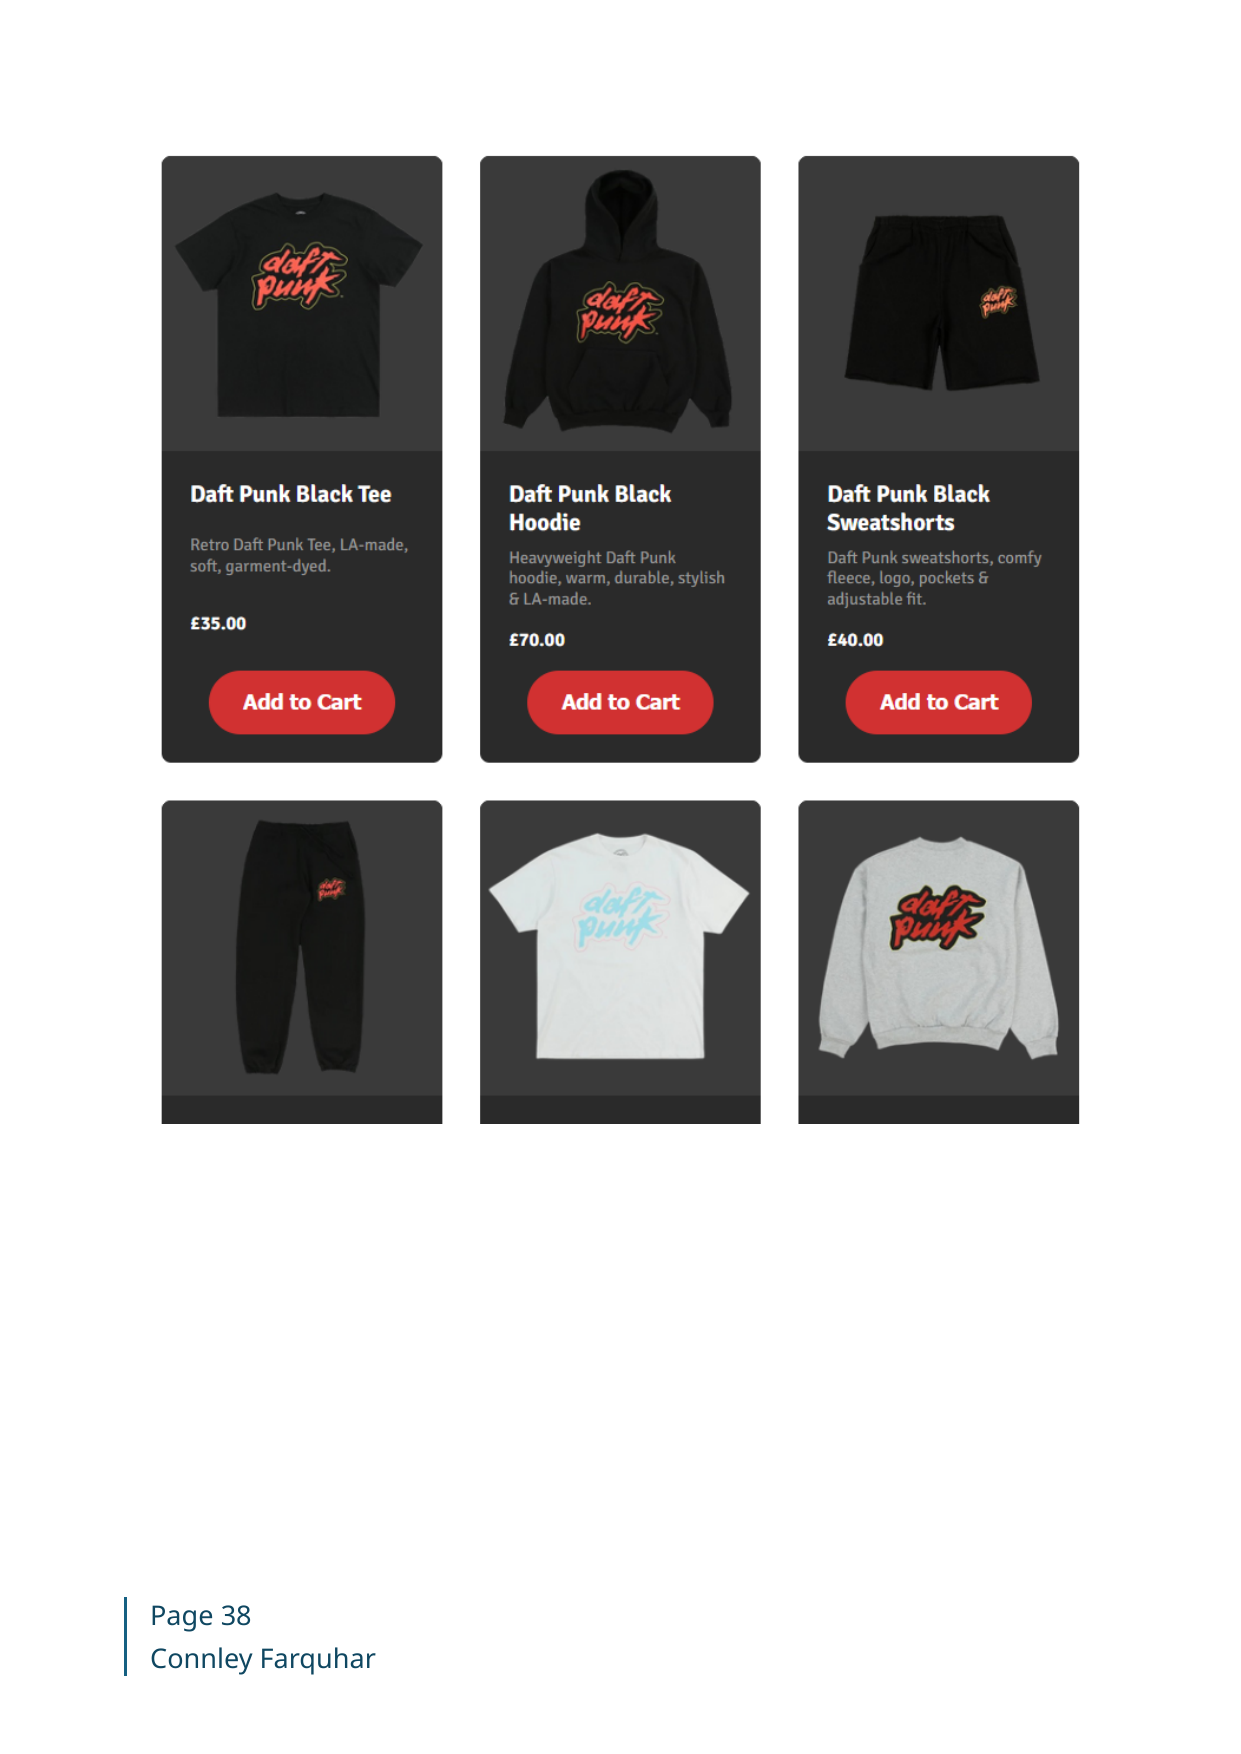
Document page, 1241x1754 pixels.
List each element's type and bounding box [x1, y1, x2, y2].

picture [150, 150, 1091, 1124]
